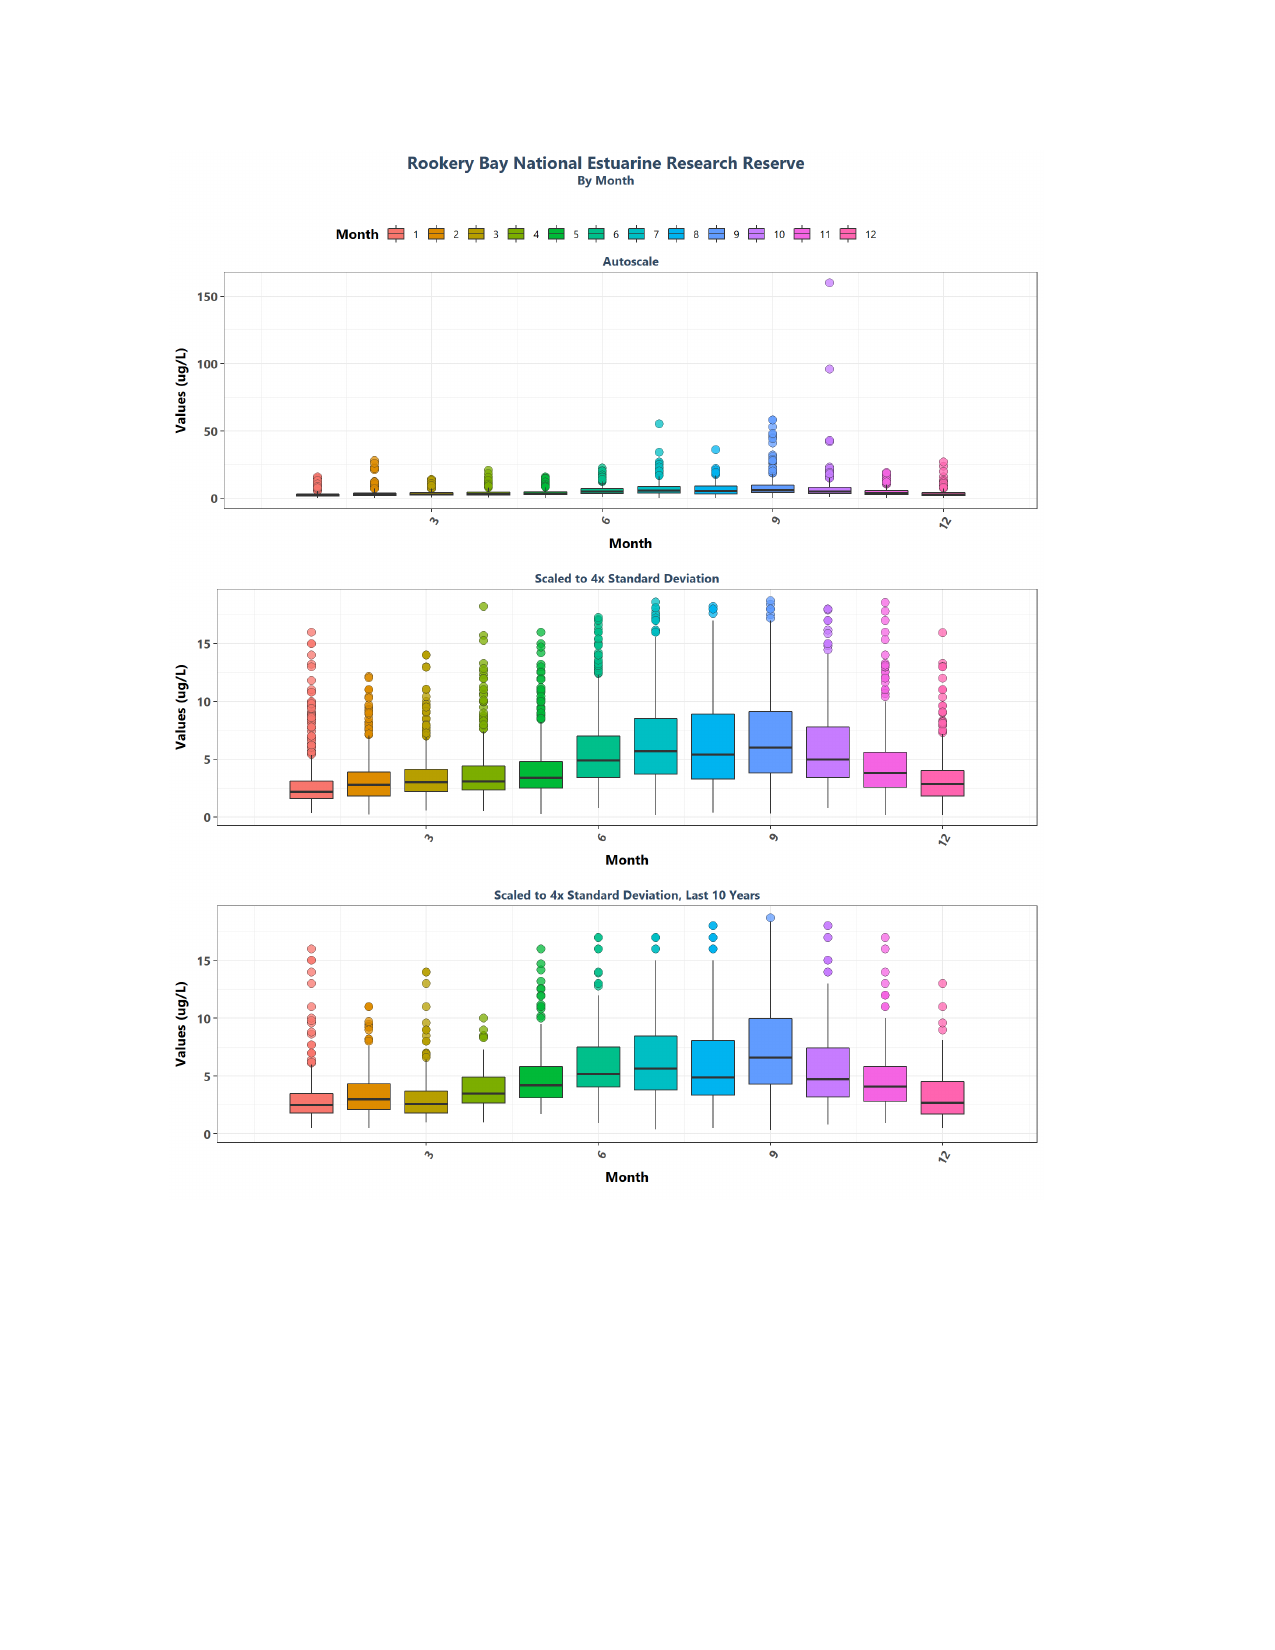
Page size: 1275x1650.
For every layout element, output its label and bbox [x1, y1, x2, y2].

picture [168, 150, 1044, 1200]
